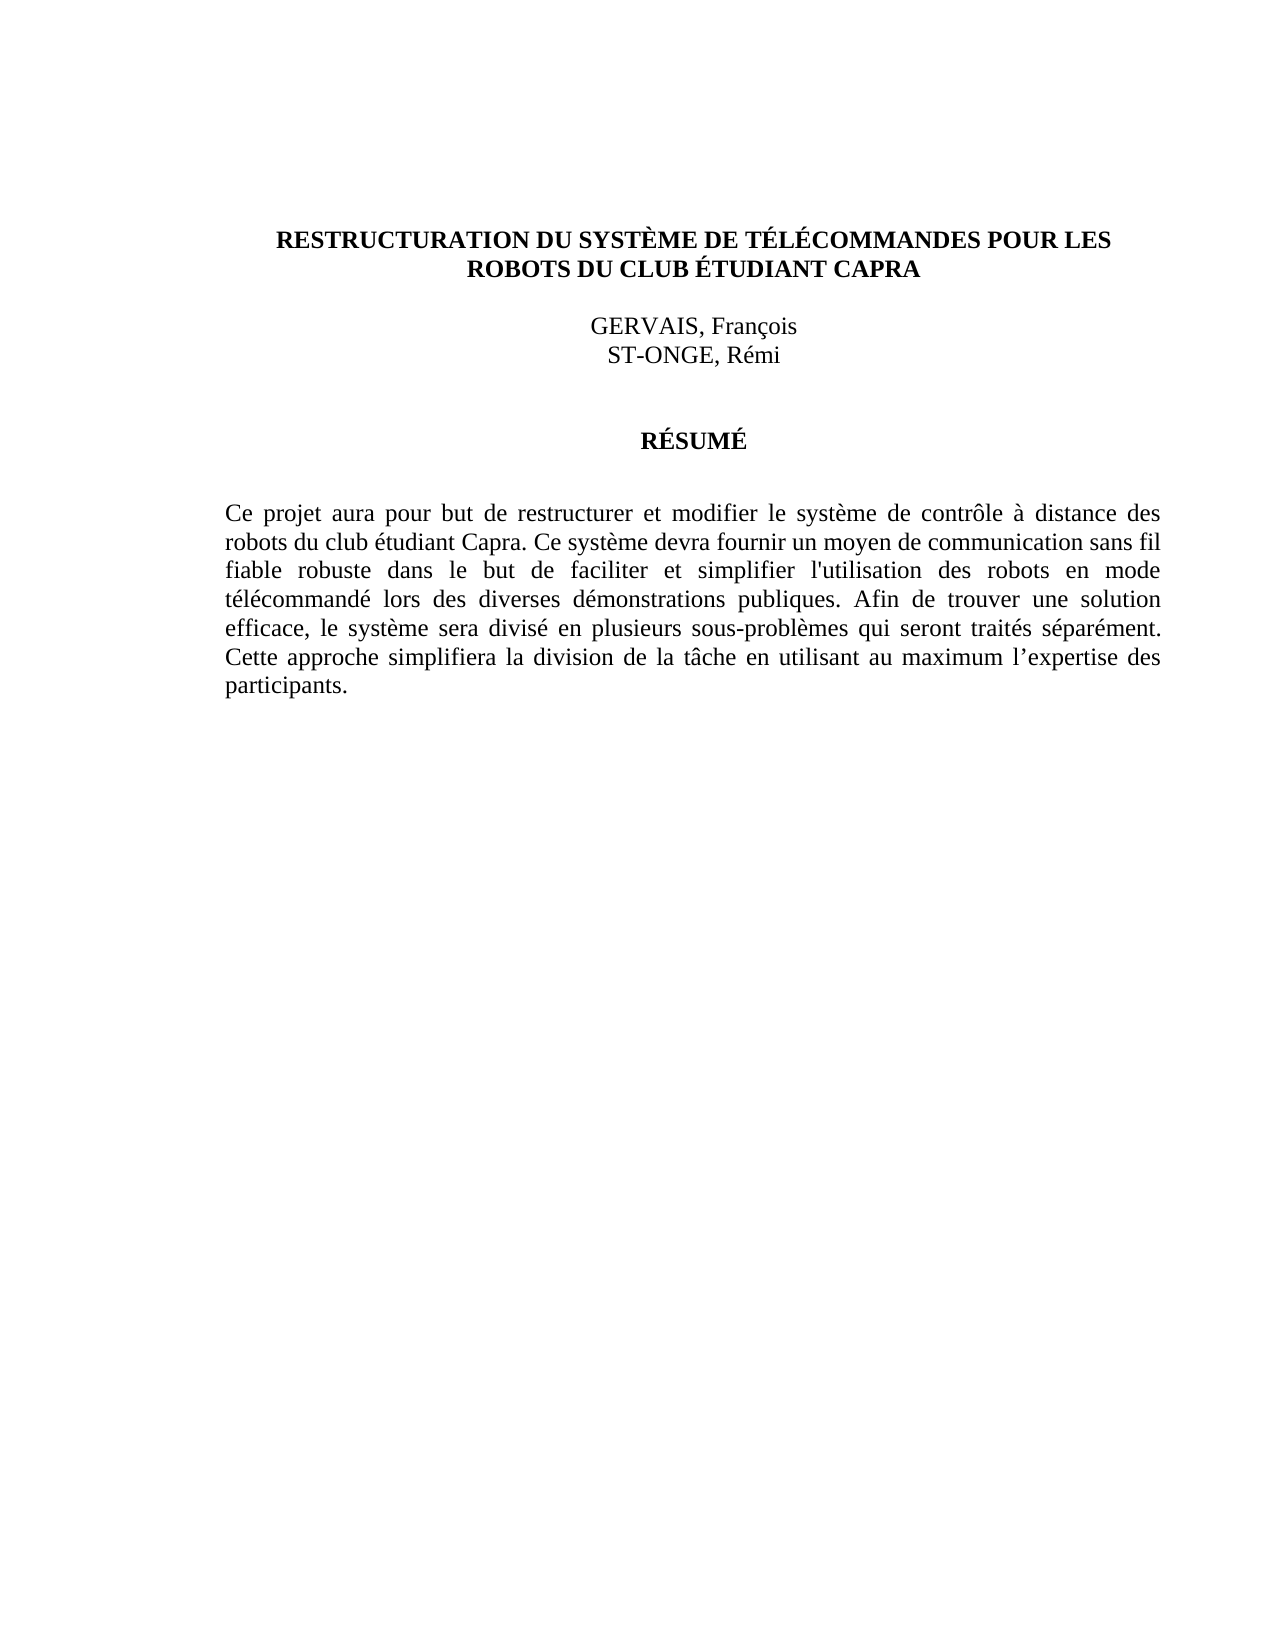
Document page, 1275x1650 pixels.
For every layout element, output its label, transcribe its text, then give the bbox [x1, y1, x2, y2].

text RÉSUMÉ [225, 426, 1162, 455]
text Ce projet aura pour but de restructurer et modifier le système de contrôle à distance des robots du club étudiant Capra. Ce système devra fournir un moyen de communication sans fil fiable robuste dans le but de faciliter et simplifier l'utilisation des robots en mode télécommandé lors des diverses démonstrations publiques. Afin de trouver une solution efficace, le système sera divisé en plusieurs sous-problèmes qui seront traités séparément. Cette approche simplifiera la division de la tâche en utilisant au maximum l’expertise des participants. [225, 498, 1162, 699]
text GERvais, François [225, 311, 1162, 340]
text ST-onge, Rémi [225, 340, 1162, 369]
text RESTRUCTURATION DU SYSTÈME DE TÉLÉCOMMANDES POUR LES ROBOTS DU CLUB ÉTUDIANT CAPRA [225, 225, 1162, 282]
